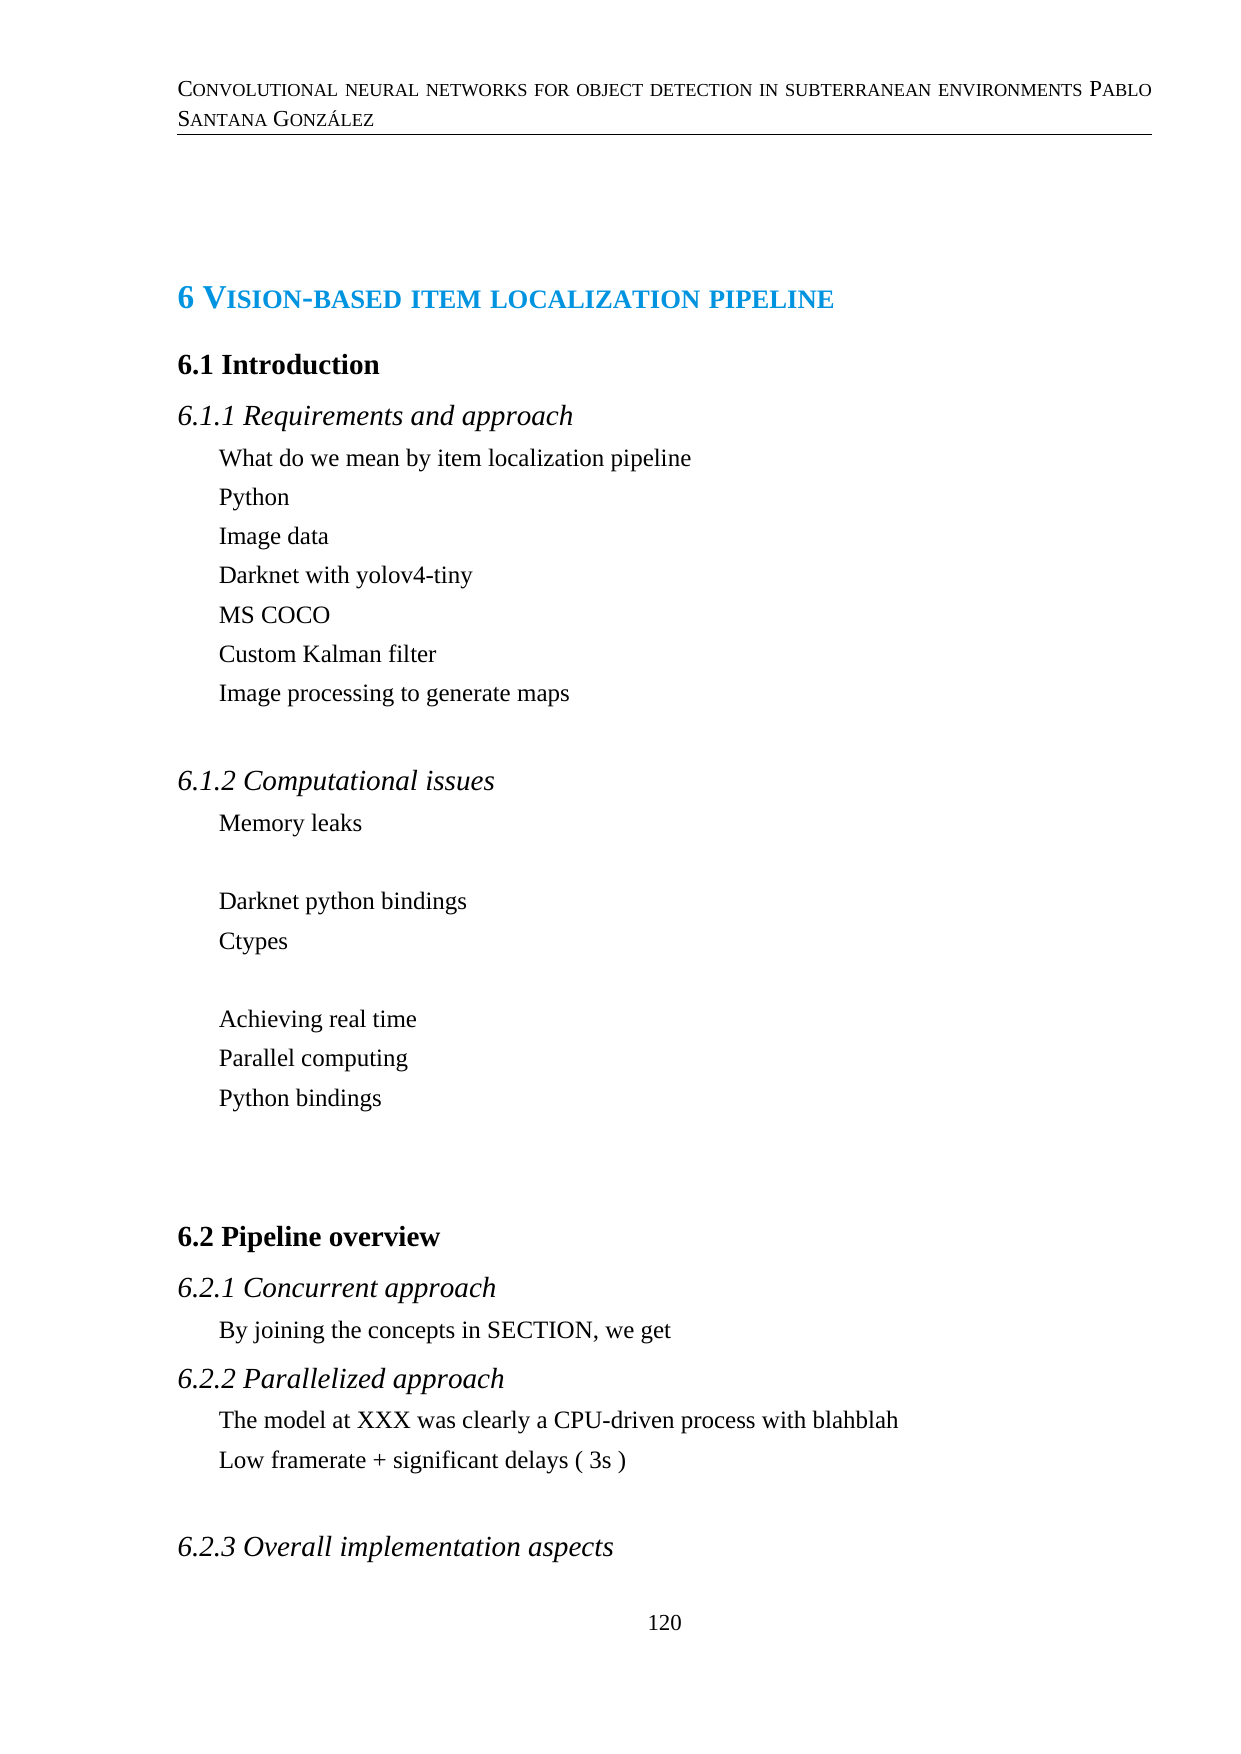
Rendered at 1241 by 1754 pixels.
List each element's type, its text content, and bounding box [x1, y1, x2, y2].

subtitle Introduction [177, 347, 1152, 380]
text Image data [177, 521, 1152, 550]
text The model at XXX was clearly a CPU-driven process with blahblah [177, 1406, 1152, 1434]
subtitle Pipeline overview [177, 1219, 1152, 1253]
subtitle Overall implementation aspects [177, 1529, 1152, 1563]
text Python [177, 482, 1152, 511]
subtitle Computational issues [177, 763, 1152, 797]
text What do we mean by item localization pipeline [177, 443, 1152, 471]
subtitle Requirements and approach [177, 398, 1152, 431]
text Darknet with yolov4-tiny [177, 561, 1152, 589]
text Memory leaks [177, 808, 1152, 837]
text Achieving real time [177, 1004, 1152, 1033]
text Low framerate + significant delays ( 3s ) [177, 1445, 1152, 1473]
text Image processing to generate maps [177, 678, 1152, 707]
subtitle Vision-based item localization pipeline [177, 278, 1152, 316]
text Custom Kalman filter [177, 639, 1152, 668]
subtitle Concurrent approach [177, 1270, 1152, 1304]
text Darknet python bindings [177, 886, 1152, 915]
text By joining the concepts in SECTION, we get [177, 1315, 1152, 1344]
text Parallel computing [177, 1043, 1152, 1072]
subtitle Parallelized approach [177, 1361, 1152, 1394]
text Python bindings [177, 1083, 1152, 1112]
text Ctypes [177, 926, 1152, 954]
text MS COCO [177, 600, 1152, 628]
